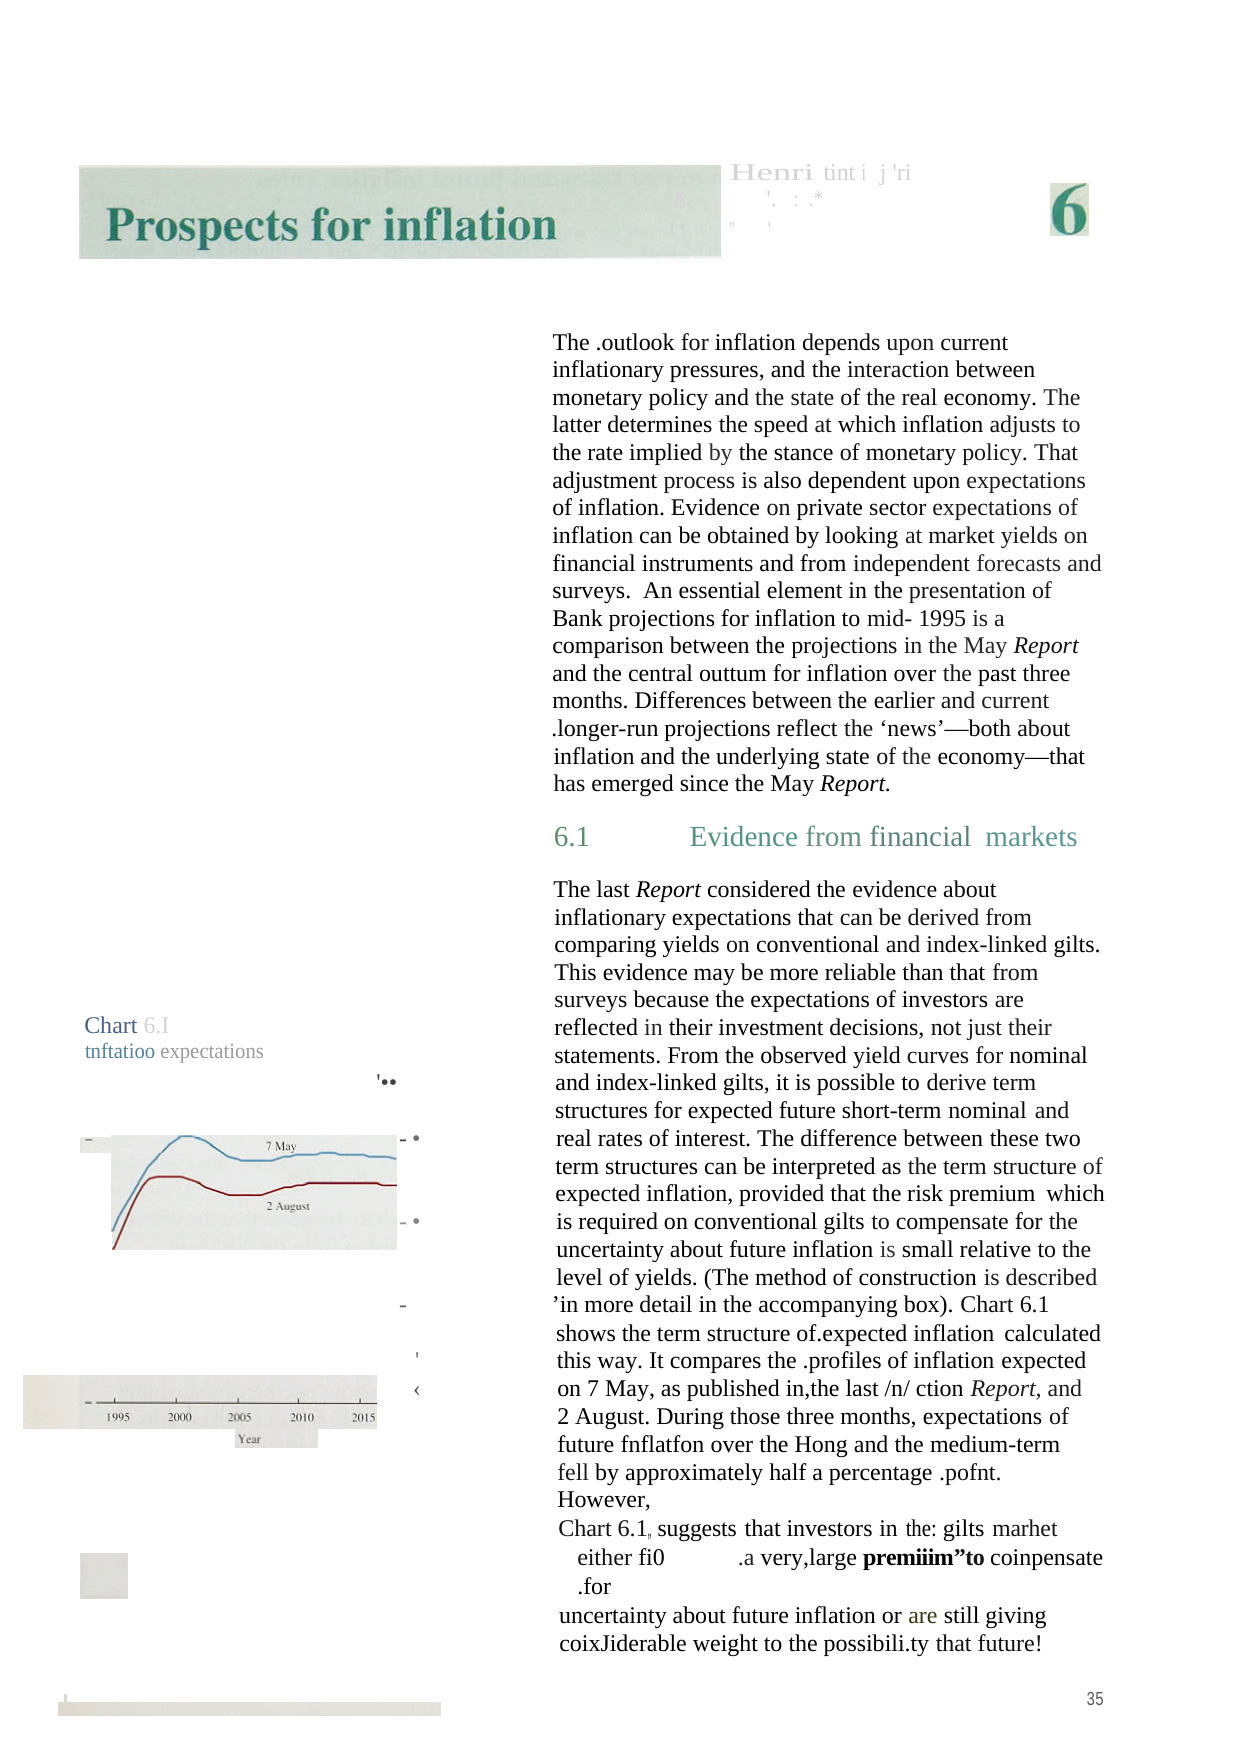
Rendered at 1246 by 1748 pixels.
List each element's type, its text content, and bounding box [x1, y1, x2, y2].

text tnftatioo expectations [85, 1039, 269, 1063]
text The last Report considered the evidence about inflationary expectations that can be derived from comparing yields on conventional and index-linked gilts. This evidence may be more reliable than that from surveys because the expectations of investors are reflected in their investment decisions, not just their statements. From the observed yield curves for nominal [553, 875, 1106, 1068]
text uncertainty about future inflation or are still giving coixJiderable weight to the possibili.ty that future! [559, 1601, 1106, 1656]
text 35 [363, 1689, 1104, 1711]
list • is required on conventional gilts to compensate for the uncertainty about future inflation is small relative to the level of yields. (The method of construction is described [399, 1207, 1108, 1290]
text ‹ on 7 May, as published in,the last /n/ ction Report, and 2 August. During those three months, expectations of future fnflatfon over the Hong and the medium-term fell by approximately half a percentage .pofnt. However, [413, 1374, 1093, 1513]
subtitle Evidence from financial markets [553, 819, 1127, 852]
text ” ' [372, 216, 1127, 243]
text Henri tint i j 'ri [513, 160, 1127, 186]
text The .outlook for inflation depends upon current inflationary pressures, and the interaction between monetary policy and the state of the real economy. The latter determines the speed at which inflation adjusts to the rate implied by the stance of monetary policy. That adjustment process is also dependent upon expectations of inflation. Evidence on private sector expectations of inflation can be obtained by looking at market yields on financial instruments and from independent forecasts and surveys. An essential element in the presentation of Bank projections for inflation to mid- 1995 is a comparison between the projections in the May Report and the central outtum for inflation over the past three months. Differences between the earlier and current [552, 328, 1104, 714]
picture [1050, 211, 1089, 216]
list • real rates of interest. The difference between these two term structures can be interpreted as the term structure of expected inflation, provided that the risk premium which [399, 1124, 1108, 1207]
picture [23, 1375, 377, 1448]
picture [79, 165, 721, 259]
list ’in more detail in the accompanying box). Chart 6.1 shows the term structure of.expected inflation calculated [399, 1290, 1105, 1346]
text .longer-run projections reflect the ‘news’—both about inflation and the underlying state of the economy—that has emerged since the May Report. [551, 714, 1106, 797]
text ' this way. It compares the .profiles of inflation expected [415, 1347, 1127, 1374]
text Chart 6.I [84, 1012, 269, 1039]
picture [58, 1694, 441, 1716]
picture [80, 1553, 128, 1599]
text '. : .* [462, 186, 1127, 211]
picture [80, 1135, 397, 1250]
text '•• and index-linked gilts, it is possible to derive term structures for expected future short-term nominal and [376, 1068, 1072, 1124]
text Chart 6.1„ suggests that investors in the: gilts marhet either fi0 .a very,large premiiim”to coinpensate .for [558, 1514, 1117, 1599]
